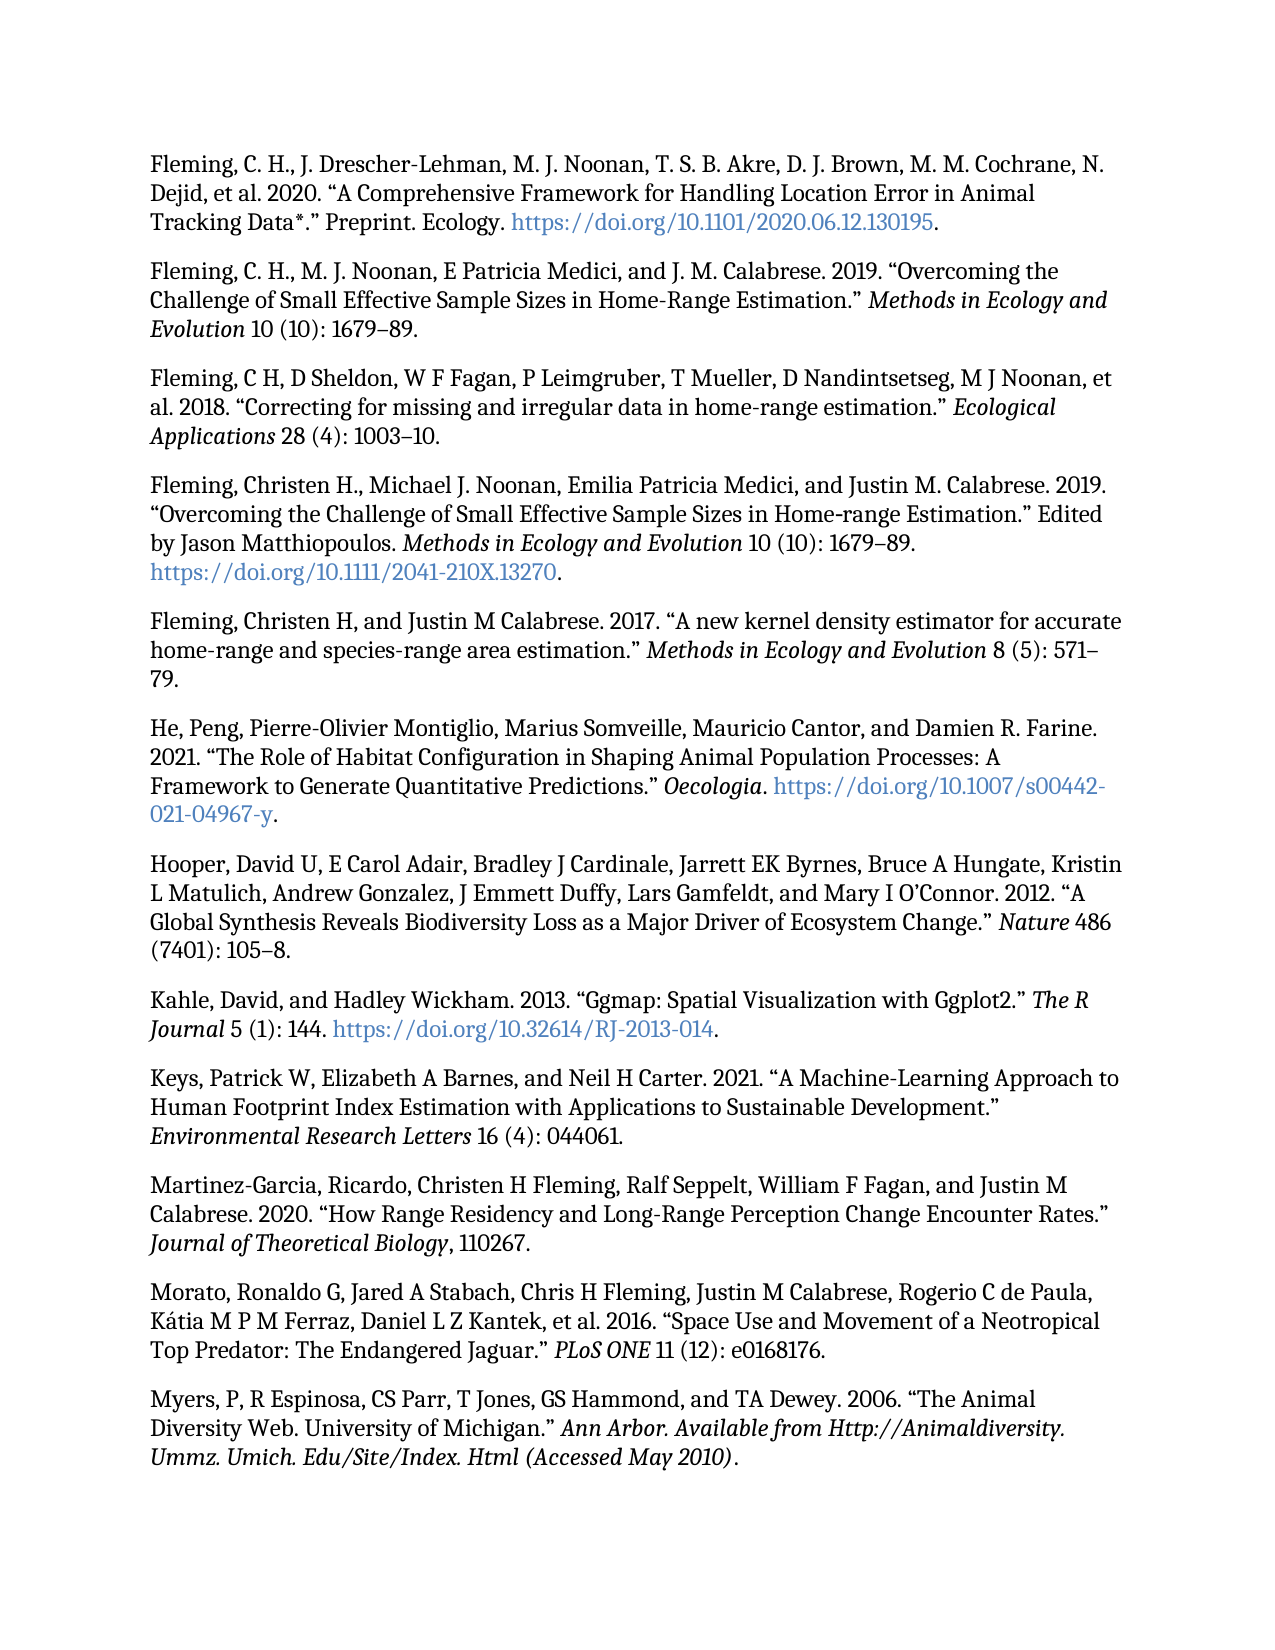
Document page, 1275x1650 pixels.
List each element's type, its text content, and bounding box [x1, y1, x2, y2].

text Fleming, Christen H, and Justin M Calabrese. 2017. “A new kernel density estimator for accurate home-range and species-range area estimation.” Methods in Ecology and Evolution 8 (5): 571–79. [150, 607, 1125, 693]
text Fleming, Christen H., Michael J. Noonan, Emilia Patricia Medici, and Justin M. Calabrese. 2019. “Overcoming the Challenge of Small Effective Sample Sizes in Home‐range Estimation.” Edited by Jason Matthiopoulos. Methods in Ecology and Evolution 10 (10): 1679–89. https://doi.org/10.1111/2041-210X.13270. [150, 471, 1125, 586]
text Martinez-Garcia, Ricardo, Christen H Fleming, Ralf Seppelt, William F Fagan, and Justin M Calabrese. 2020. “How Range Residency and Long-Range Perception Change Encounter Rates.” Journal of Theoretical Biology, 110267. [150, 1171, 1125, 1257]
text Keys, Patrick W, Elizabeth A Barnes, and Neil H Carter. 2021. “A Machine-Learning Approach to Human Footprint Index Estimation with Applications to Sustainable Development.” Environmental Research Letters 16 (4): 044061. [150, 1064, 1125, 1150]
text Kahle, David, and Hadley Wickham. 2013. “Ggmap: Spatial Visualization with Ggplot2.” The R Journal 5 (1): 144. https://doi.org/10.32614/RJ-2013-014. [150, 986, 1125, 1043]
text Hooper, David U, E Carol Adair, Bradley J Cardinale, Jarrett EK Byrnes, Bruce A Hungate, Kristin L Matulich, Andrew Gonzalez, J Emmett Duffy, Lars Gamfeldt, and Mary I O’Connor. 2012. “A Global Synthesis Reveals Biodiversity Loss as a Major Driver of Ecosystem Change.” Nature 486 (7401): 105–8. [150, 850, 1125, 965]
text Fleming, C H, D Sheldon, W F Fagan, P Leimgruber, T Mueller, D Nandintsetseg, M J Noonan, et al. 2018. “Correcting for missing and irregular data in home-range estimation.” Ecological Applications 28 (4): 1003–10. [150, 364, 1125, 450]
text Myers, P, R Espinosa, CS Parr, T Jones, GS Hammond, and TA Dewey. 2006. “The Animal Diversity Web. University of Michigan.” Ann Arbor. Available from Http://Animaldiversity. Ummz. Umich. Edu/Site/Index. Html (Accessed May 2010). [150, 1385, 1125, 1472]
text Fleming, C. H., J. Drescher-Lehman, M. J. Noonan, T. S. B. Akre, D. J. Brown, M. M. Cochrane, N. Dejid, et al. 2020. “A Comprehensive Framework for Handling Location Error in Animal Tracking Data*.” Preprint. Ecology. https://doi.org/10.1101/2020.06.12.130195. [150, 150, 1125, 236]
text Fleming, C. H., M. J. Noonan, E Patricia Medici, and J. M. Calabrese. 2019. “Overcoming the Challenge of Small Effective Sample Sizes in Home-Range Estimation.” Methods in Ecology and Evolution 10 (10): 1679–89. [150, 257, 1125, 343]
text Morato, Ronaldo G, Jared A Stabach, Chris H Fleming, Justin M Calabrese, Rogerio C de Paula, Kátia M P M Ferraz, Daniel L Z Kantek, et al. 2016. “Space Use and Movement of a Neotropical Top Predator: The Endangered Jaguar.” PLoS ONE 11 (12): e0168176. [150, 1278, 1125, 1364]
text He, Peng, Pierre-Olivier Montiglio, Marius Somveille, Mauricio Cantor, and Damien R. Farine. 2021. “The Role of Habitat Configuration in Shaping Animal Population Processes: A Framework to Generate Quantitative Predictions.” Oecologia. https://doi.org/10.1007/s00442-021-04967-y. [150, 714, 1125, 829]
